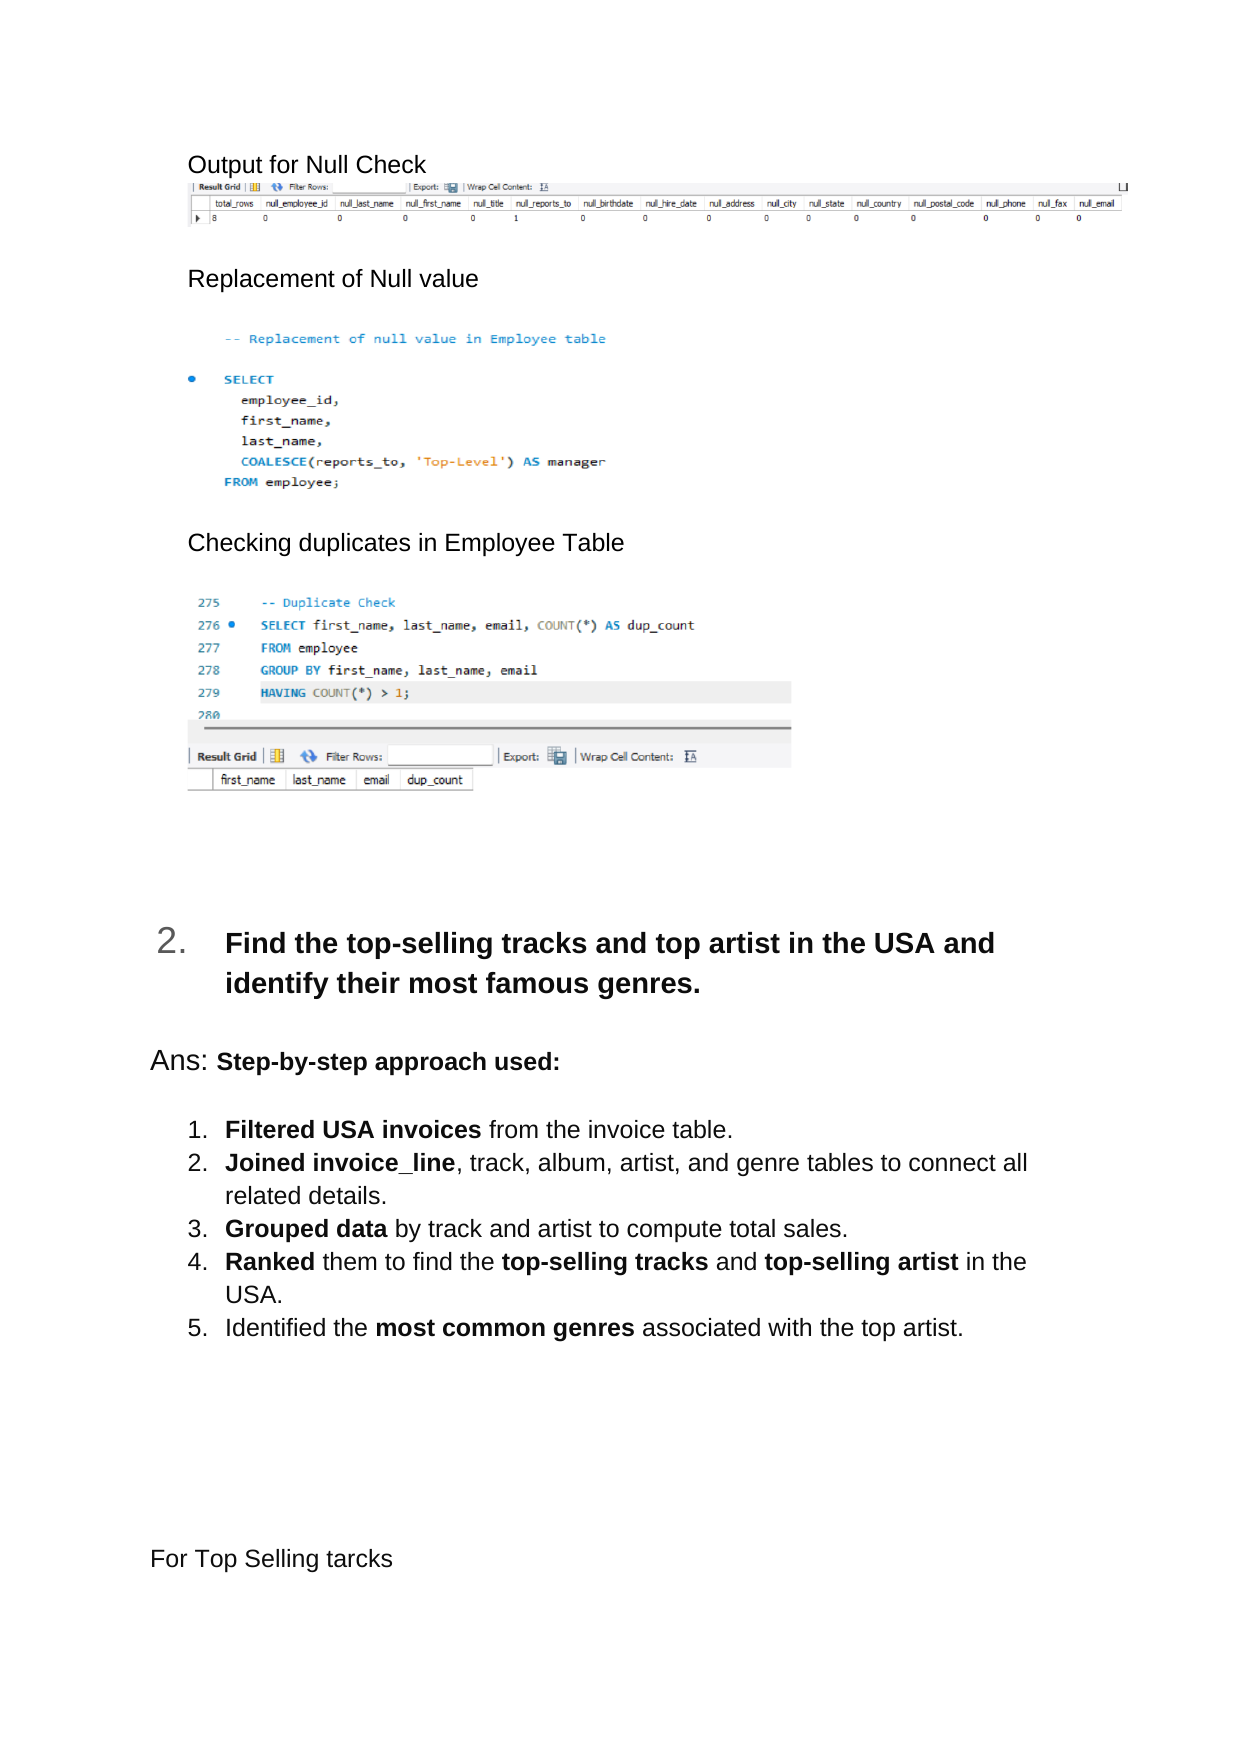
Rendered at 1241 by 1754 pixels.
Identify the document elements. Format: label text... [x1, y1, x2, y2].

picture [187, 183, 1128, 227]
list Identified the most common genres associated with the top artist. [187, 1313, 1090, 1342]
text Replacement of Null value [187, 263, 1090, 292]
list Filtered USA invoices from the invoice table. [187, 1115, 1090, 1144]
list Joined invoice_line, track, album, artist, and genre tables to connect all related details. [187, 1148, 1090, 1210]
text For Top Selling tarcks [150, 1544, 1090, 1573]
text Output for Null Check [187, 150, 1090, 179]
picture [187, 329, 712, 492]
text Ans: Step-by-step approach used: [150, 1043, 1090, 1077]
list Grouped data by track and artist to compute total sales. [187, 1214, 1090, 1243]
list Find the top-selling tracks and top artist in the USA and identify their most famous genres. [187, 918, 1090, 1000]
text Checking duplicates in Employee Table [187, 528, 1090, 557]
picture [187, 594, 792, 816]
list Ranked them to find the top-selling tracks and top-selling artist in the USA. [187, 1247, 1090, 1309]
